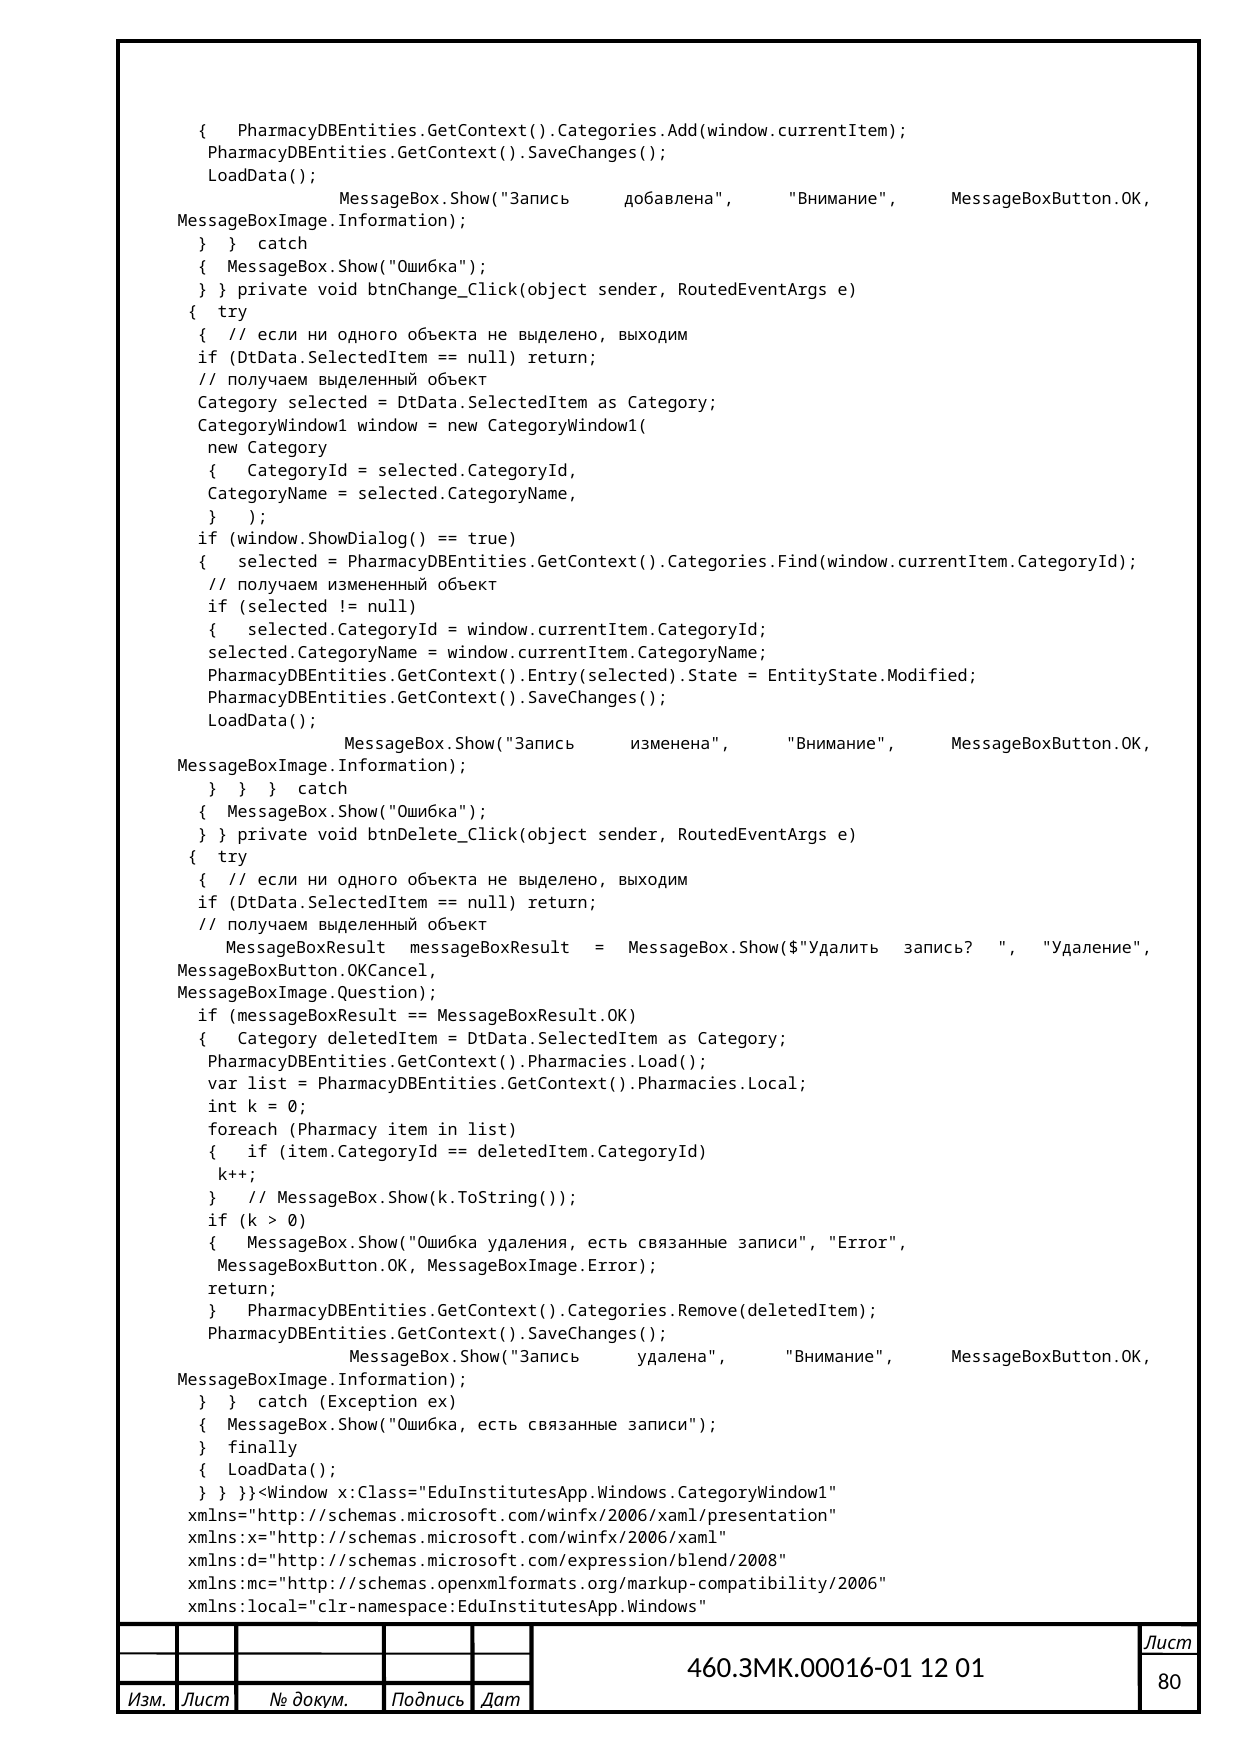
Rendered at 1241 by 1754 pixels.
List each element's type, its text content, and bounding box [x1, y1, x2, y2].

text if (messageBoxResult == MessageBoxResult.OK) [177, 1004, 1152, 1026]
text xmlns:x="http://schemas.microsoft.com/winfx/2006/xaml" [177, 1526, 1152, 1549]
text LoadData(); [177, 708, 1152, 731]
text if (DtData.SelectedItem == null) return; [177, 345, 1152, 368]
text new Category [177, 436, 1152, 459]
text int k = 0; [177, 1094, 1152, 1117]
text if (selected != null) [177, 595, 1152, 618]
text } } catch (Exception ex) [177, 1390, 1152, 1412]
text Category selected = DtData.SelectedItem as Category; [177, 391, 1152, 413]
text CategoryName = selected.CategoryName, [177, 481, 1152, 504]
text MessageBox.Show("Запись удалена", "Внимание", MessageBoxButton.OK, MessageBoxImage.Information); [177, 1344, 1152, 1390]
text xmlns:d="http://schemas.microsoft.com/expression/blend/2008" [177, 1549, 1152, 1571]
text { if (item.CategoryId == deletedItem.CategoryId) [177, 1140, 1152, 1163]
text } PharmacyDBEntities.GetContext().Categories.Remove(deletedItem); [177, 1299, 1152, 1322]
text { MessageBox.Show("Ошибка"); [177, 254, 1152, 277]
text MessageBox.Show("Запись добавлена", "Внимание", MessageBoxButton.OK, MessageBoxImage.Information); [177, 186, 1152, 232]
text MessageBoxButton.OK, MessageBoxImage.Error); [177, 1253, 1152, 1276]
text } } private void btnChange_Click(object sender, RoutedEventArgs e) [177, 277, 1152, 300]
text } } catch [177, 232, 1152, 254]
text PharmacyDBEntities.GetContext().Entry(selected).State = EntityState.Modified; [177, 663, 1152, 686]
text { // если ни одного объекта не выделено, выходим [177, 867, 1152, 890]
text { LoadData(); [177, 1458, 1152, 1481]
text } ); [177, 504, 1152, 527]
text // получаем выделенный объект [177, 368, 1152, 391]
text // получаем измененный объект [177, 572, 1152, 595]
text } // MessageBox.Show(k.ToString()); [177, 1185, 1152, 1208]
text { // если ни одного объекта не выделено, выходим [177, 322, 1152, 345]
text { selected = PharmacyDBEntities.GetContext().Categories.Find(window.currentItem.CategoryId); [177, 549, 1152, 572]
text } } } catch [177, 777, 1152, 799]
text var list = PharmacyDBEntities.GetContext().Pharmacies.Local; [177, 1072, 1152, 1094]
text if (k > 0) [177, 1208, 1152, 1231]
text return; [177, 1276, 1152, 1299]
text if (window.ShowDialog() == true) [177, 527, 1152, 549]
text { selected.CategoryId = window.currentItem.CategoryId; [177, 618, 1152, 640]
text { MessageBox.Show("Ошибка удаления, есть связанные записи", "Error", [177, 1231, 1152, 1253]
text { CategoryId = selected.CategoryId, [177, 459, 1152, 481]
text PharmacyDBEntities.GetContext().SaveChanges(); [177, 686, 1152, 708]
text // получаем выделенный объект [177, 913, 1152, 936]
text { Category deletedItem = DtData.SelectedItem as Category; [177, 1026, 1152, 1049]
text selected.CategoryName = window.currentItem.CategoryName; [177, 640, 1152, 663]
text } } }}<Window x:Class="EduInstitutesApp.Windows.CategoryWindow1" [177, 1481, 1152, 1503]
text PharmacyDBEntities.GetContext().Pharmacies.Load(); [177, 1049, 1152, 1072]
text MessageBox.Show("Запись изменена", "Внимание", MessageBoxButton.OK, MessageBoxImage.Information); [177, 731, 1152, 777]
text { MessageBox.Show("Ошибка, есть связанные записи"); [177, 1412, 1152, 1435]
text { MessageBox.Show("Ошибка"); [177, 799, 1152, 822]
text { try [177, 300, 1152, 322]
text CategoryWindow1 window = new CategoryWindow1( [177, 413, 1152, 436]
text MessageBoxImage.Question); [177, 981, 1152, 1004]
text } finally [177, 1435, 1152, 1458]
text LoadData(); [177, 163, 1152, 186]
text PharmacyDBEntities.GetContext().SaveChanges(); [177, 1322, 1152, 1344]
text { PharmacyDBEntities.GetContext().Categories.Add(window.currentItem); [177, 118, 1152, 141]
text if (DtData.SelectedItem == null) return; [177, 890, 1152, 913]
text MessageBoxResult messageBoxResult = MessageBox.Show($"Удалить запись? ", "Удаление", MessageBoxButton.OKCancel, [177, 936, 1152, 981]
text xmlns:local="clr-namespace:EduInstitutesApp.Windows" [177, 1594, 1152, 1617]
text xmlns="http://schemas.microsoft.com/winfx/2006/xaml/presentation" [177, 1503, 1152, 1526]
text } } private void btnDelete_Click(object sender, RoutedEventArgs e) [177, 822, 1152, 845]
text PharmacyDBEntities.GetContext().SaveChanges(); [177, 141, 1152, 163]
text k++; [177, 1163, 1152, 1185]
text xmlns:mc="http://schemas.openxmlformats.org/markup-compatibility/2006" [177, 1571, 1152, 1594]
text foreach (Pharmacy item in list) [177, 1117, 1152, 1140]
text { try [177, 845, 1152, 867]
